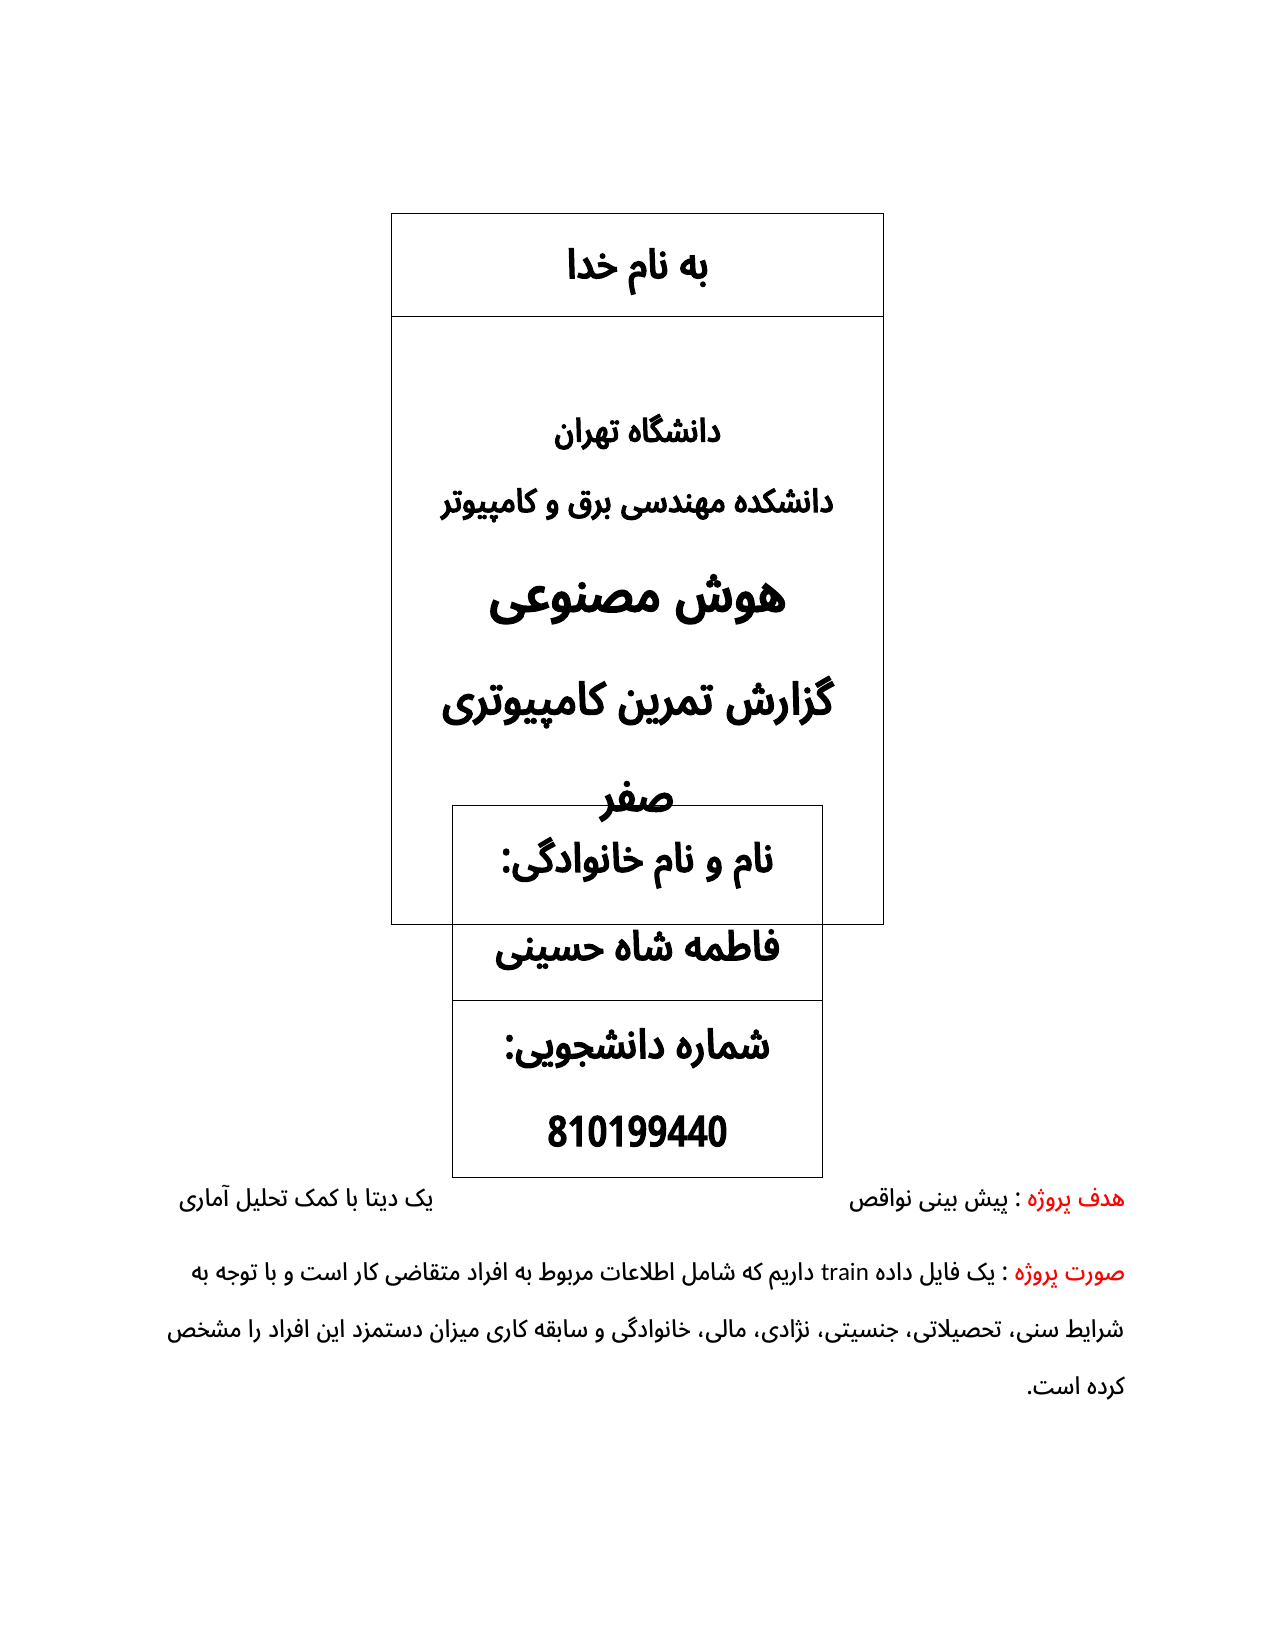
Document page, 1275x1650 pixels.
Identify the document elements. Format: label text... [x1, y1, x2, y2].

table_cell شماره دانشجویی: 810199440 [453, 1001, 822, 1177]
table_header به نام خدا [392, 214, 883, 316]
table_cell دانشگاه تهران دانشکده مهندسی برق و کامپیوتر هوش مصنوعی گزارش تمرین کامپیوتری صفر [392, 317, 883, 924]
table_header نام و نام خانوادگی: فاطمه شاه حسینی [453, 806, 822, 1000]
text صورت پروژه : یک فایل داده train داریم که شامل اطلاعات مربوط به افراد متقاضی کار است و با توجه به شرایط سنی، تحصیلاتی، جنسیتی، نژادی، مالی، خانوادگی و سابقه کاری میزان دستمزد این افراد را مشخص کرده است. [150, 1246, 1125, 1412]
text هدف پروژه : پیش بینی نواقص یک دیتا با کمک تحلیل آماری [150, 1172, 1125, 1225]
